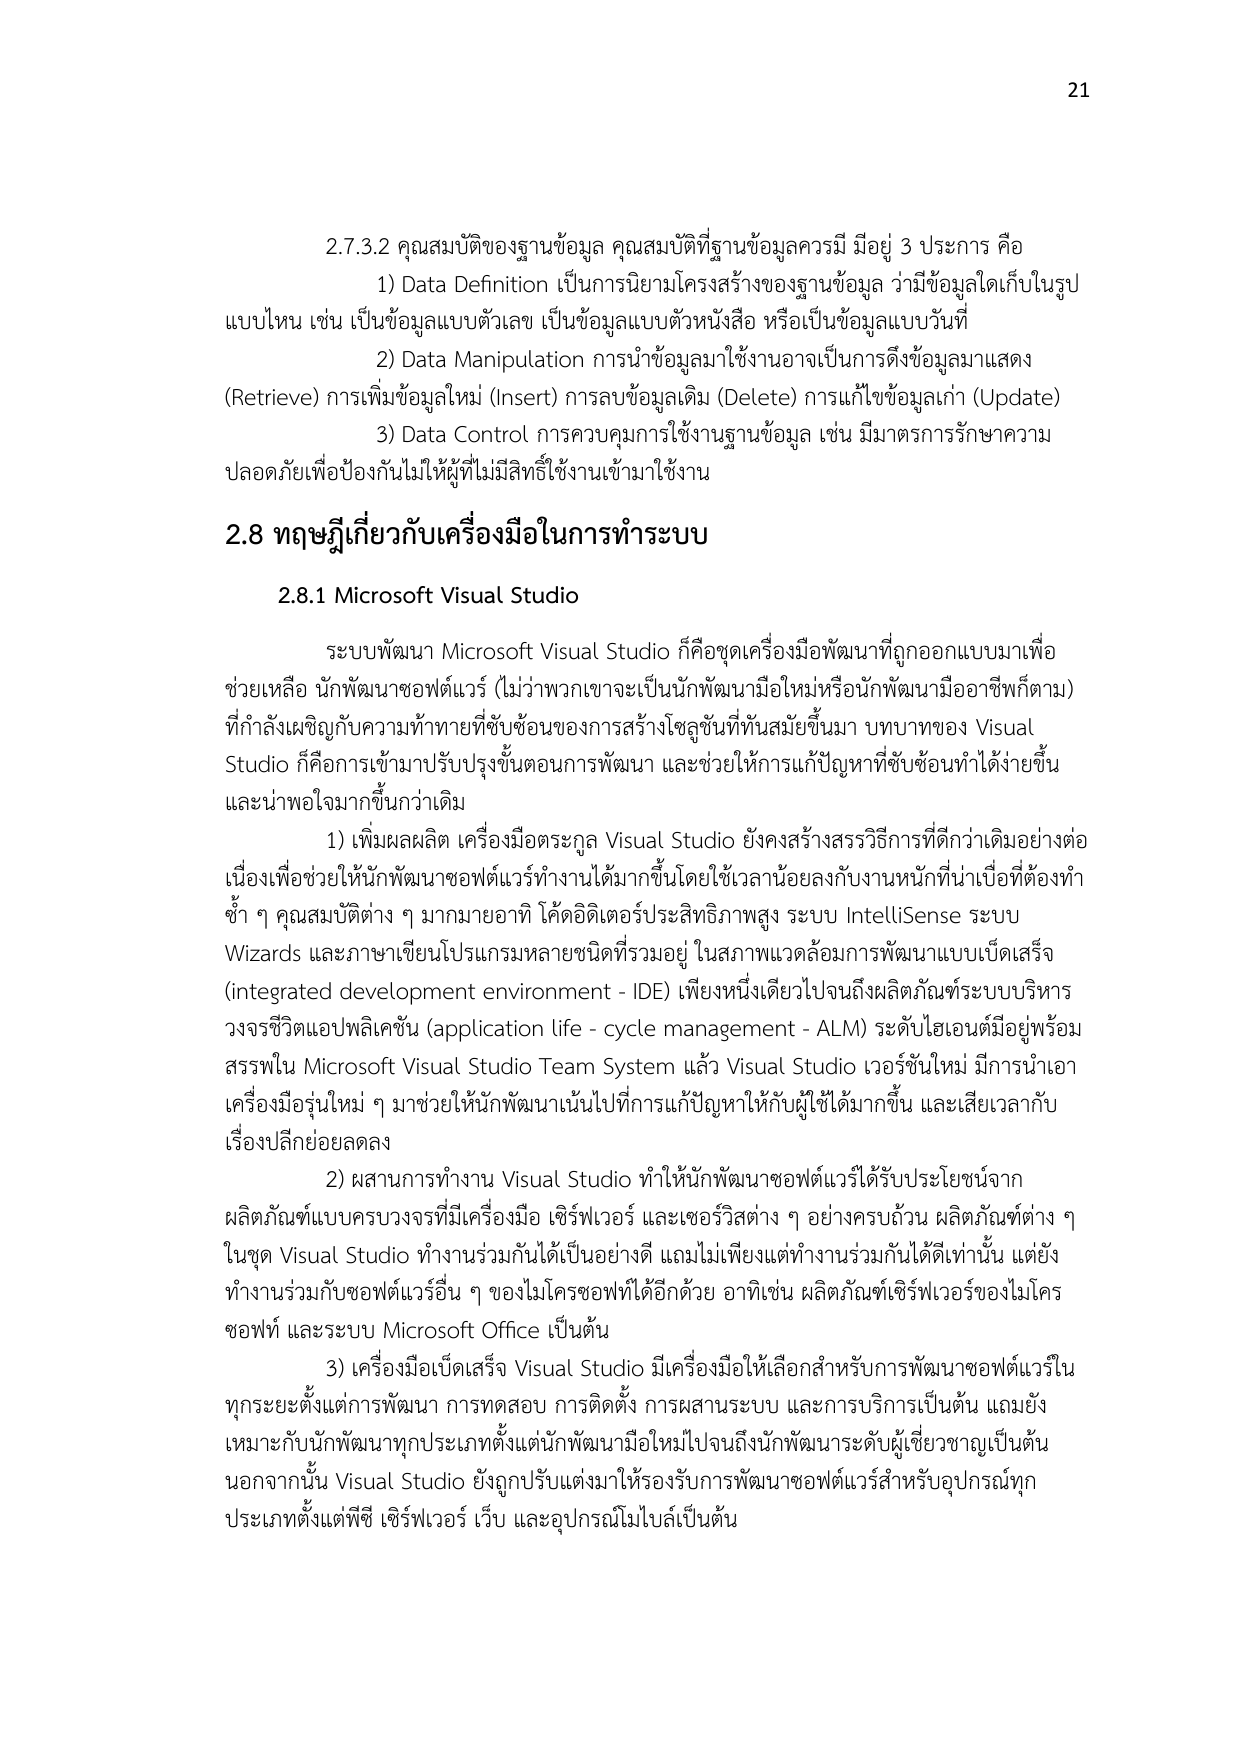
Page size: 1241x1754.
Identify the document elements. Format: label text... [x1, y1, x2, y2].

text 1) Data Definition เป็นการนิยามโครงสร้างของฐานข้อมูล ว่ามีข้อมูลใดเก็บในรูปแบบไหน เช่น เป็นข้อมูลแบบตัวเลข เป็นข้อมูลแบบตัวหนังสือ หรือเป็นข้อมูลแบบวันที่ [225, 263, 1090, 338]
text ระบบพัฒนา Microsoft Visual Studio ก็คือชุดเครื่องมือพัฒนาที่ถูกออกแบบมาเพื่อช่วยเหลือ นักพัฒนาซอฟต์แวร์ (ไม่ว่าพวกเขาจะเป็นนักพัฒนามือใหม่หรือนักพัฒนามืออาชีพก็ตาม) ที่กำลังเผชิญกับความท้าทายที่ซับซ้อนของการสร้างโซลูชันที่ทันสมัยขึ้นมา บทบาทของ Visual Studio ก็คือการเข้ามาปรับปรุงขั้นตอนการพัฒนา และช่วยให้การแก้ปัญหาที่ซับซ้อนทำได้ง่ายขึ้นและน่าพอใจมากขึ้นกว่าเดิม [225, 630, 1090, 819]
text 2) Data Manipulation การนำข้อมูลมาใช้งานอาจเป็นการดึงข้อมูลมาแสดง (Retrieve) การเพิ่มข้อมูลใหม่ (Insert) การลบข้อมูลเดิม (Delete) การแก้ไขข้อมูลเก่า (Update) [225, 338, 1090, 413]
text 1) เพิ่มผลผลิต เครื่องมือตระกูล Visual Studio ยังคงสร้างสรรวิธีการที่ดีกว่าเดิมอย่างต่อเนื่องเพื่อช่วยให้นักพัฒนาซอฟต์แวร์ทำงานได้มากขึ้นโดยใช้เวลาน้อยลงกับงานหนักที่น่าเบื่อที่ต้องทำซ้ำ ๆ คุณสมบัติต่าง ๆ มากมายอาทิ โค้ดอิดิเตอร์ประสิทธิภาพสูง ระบบ IntelliSense ระบบ Wizards และภาษาเขียนโปรแกรมหลายชนิดที่รวมอยู่ ในสภาพแวดล้อมการพัฒนาแบบเบ็ดเสร็จ (integrated development environment - IDE) เพียงหนึ่งเดียวไปจนถึงผลิตภัณฑ์ระบบบริหารวงจรชีวิตแอปพลิเคชัน (application life - cycle management - ALM) ระดับไฮเอนต์มีอยู่พร้อมสรรพใน Microsoft Visual Studio Team System แล้ว Visual Studio เวอร์ชันใหม่ มีการนำเอาเครื่องมือรุ่นใหม่ ๆ มาช่วยให้นักพัฒนาเน้นไปที่การแก้ปัญหาให้กับผู้ใช้ได้มากขึ้น และเสียเวลากับเรื่องปลีกย่อยลดลง [225, 819, 1090, 1158]
text 2.8.1 Microsoft Visual Studio [225, 574, 1090, 611]
text 3) เครื่องมือเบ็ดเสร็จ Visual Studio มีเครื่องมือให้เลือกสำหรับการพัฒนาซอฟต์แวร์ในทุกระยะตั้งแต่การพัฒนา การทดสอบ การติดตั้ง การผสานระบบ และการบริการเป็นต้น แถมยังเหมาะกับนักพัฒนาทุกประเภทตั้งแต่นักพัฒนามือใหม่ไปจนถึงนักพัฒนาระดับผู้เชี่ยวชาญเป็นต้น นอกจากนั้น Visual Studio ยังถูกปรับแต่งมาให้รองรับการพัฒนาซอฟต์แวร์สำหรับอุปกรณ์ทุกประเภทตั้งแต่พีซี เซิร์ฟเวอร์ เว็บ และอุปกรณ์โมไบล์เป็นต้น [225, 1347, 1090, 1535]
text 2) ผสานการทำงาน Visual Studio ทำให้นักพัฒนาซอฟต์แวร์ได้รับประโยชน์จากผลิตภัณฑ์แบบครบวงจรที่มีเครื่องมือ เซิร์ฟเวอร์ และเซอร์วิสต่าง ๆ อย่างครบถ้วน ผลิตภัณฑ์ต่าง ๆ ในชุด Visual Studio ทำงานร่วมกันได้เป็นอย่างดี แถมไม่เพียงแต่ทำงานร่วมกันได้ดีเท่านั้น แต่ยังทำงานร่วมกับซอฟต์แวร์อื่น ๆ ของไมโครซอฟท์ได้อีกด้วย อาทิเช่น ผลิตภัณฑ์เซิร์ฟเวอร์ของไมโครซอฟท์ และระบบ Microsoft Office เป็นต้น [225, 1158, 1090, 1347]
text 2.7.3.2 คุณสมบัติของฐานข้อมูล คุณสมบัติที่ฐานข้อมูลควรมี มีอยู่ 3 ประการ คือ [225, 225, 1090, 263]
text 2.8 ทฤษฎีเกี่ยวกับเครื่องมือในการทำระบบ [225, 508, 1090, 555]
text 3) Data Control การควบคุมการใช้งานฐานข้อมูล เช่น มีมาตรการรักษาความปลอดภัยเพื่อป้องกันไม่ให้ผู้ที่ไม่มีสิทธิ์ใช้งานเข้ามาใช้งาน [225, 413, 1090, 489]
